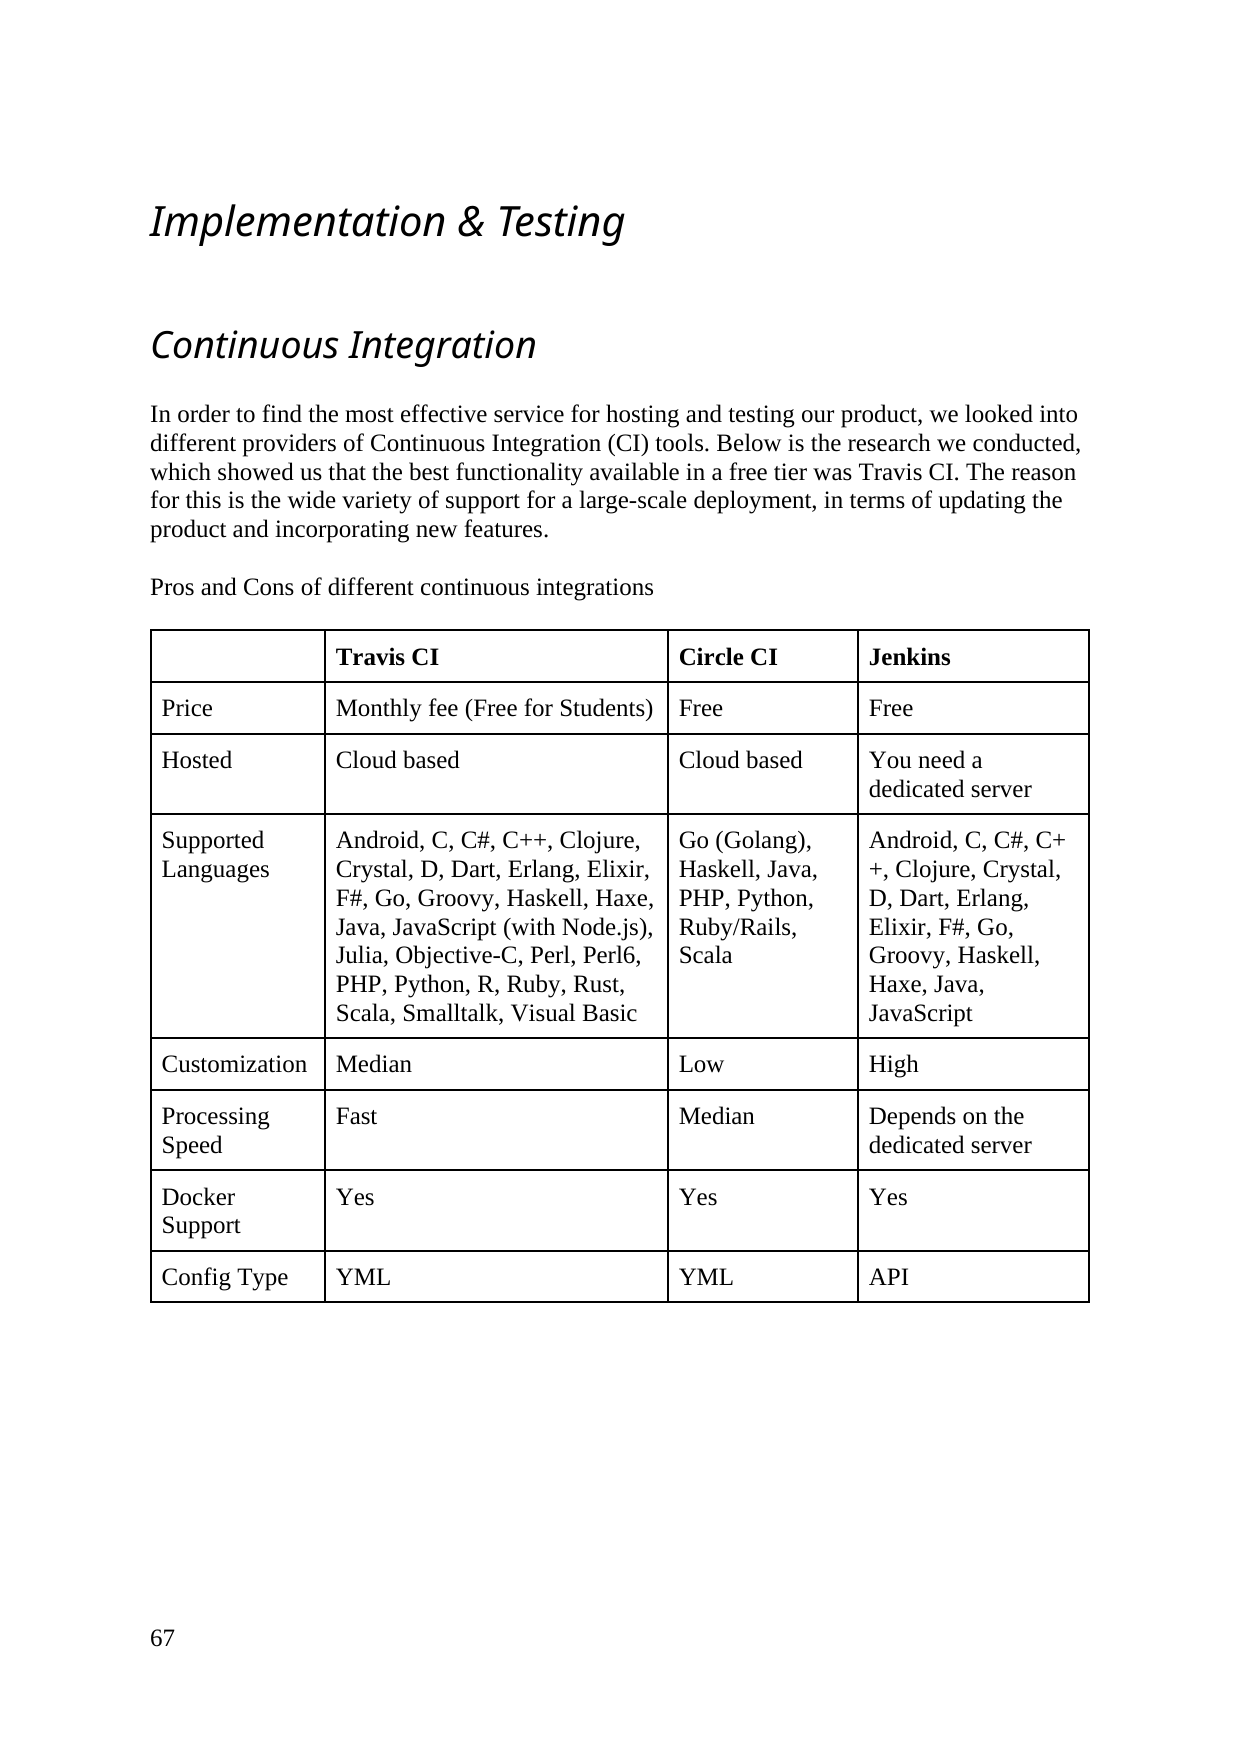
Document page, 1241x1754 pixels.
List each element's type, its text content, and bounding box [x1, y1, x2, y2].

table_cell Yes [859, 1171, 1088, 1249]
table_cell Depends on the dedicated server [859, 1091, 1088, 1169]
subtitle Implementation & Testing [150, 192, 1090, 248]
table_cell You need a dedicated server [859, 735, 1088, 813]
table_cell Monthly fee (Free for Students) [326, 683, 667, 732]
table_cell Supported Languages [152, 815, 324, 1037]
table_cell Android, C, C#, C++, Clojure, Crystal, D, Dart, Erlang, Elixir, F#, Go, Groovy, Haskell, Haxe, Java, JavaScript [859, 815, 1088, 1037]
table_cell Yes [326, 1171, 667, 1249]
table_header Travis CI [326, 631, 667, 681]
subtitle Continuous Integration [150, 319, 1090, 370]
table_cell Free [859, 683, 1088, 732]
table_cell Cloud based [326, 735, 667, 813]
text In order to find the most effective service for hosting and testing our product, we looked into different providers of Continuous Integration (CI) tools. Below is the research we conducted, which showed us that the best functionality available in a free tier was Travis CI. The reason for this is the wide variety of support for a large-scale deployment, in terms of updating the product and incorporating new features. [150, 399, 1090, 543]
table_cell YML [326, 1252, 667, 1301]
table_cell Median [669, 1091, 857, 1169]
table_cell Hosted [152, 735, 324, 813]
table_header Circle CI [669, 631, 857, 681]
table_cell Customization [152, 1039, 324, 1089]
table_cell Processing Speed [152, 1091, 324, 1169]
text Pros and Cons of different continuous integrations [150, 572, 1090, 600]
table_cell Android, C, C#, C++, Clojure, Crystal, D, Dart, Erlang, Elixir, F#, Go, Groovy, Haskell, Haxe, Java, JavaScript (with Node.js), Julia, Objective-C, Perl, Perl6, PHP, Python, R, Ruby, Rust, Scala, Smalltalk, Visual Basic [326, 815, 667, 1037]
table_header Jenkins [859, 631, 1088, 681]
table_header [152, 631, 324, 681]
table_cell YML [669, 1252, 857, 1301]
table_cell Docker Support [152, 1171, 324, 1249]
table_cell Go (Golang), Haskell, Java, PHP, Python, Ruby/Rails, Scala [669, 815, 857, 1037]
table_cell Median [326, 1039, 667, 1089]
table_cell API [859, 1252, 1088, 1301]
table_cell Fast [326, 1091, 667, 1169]
table_cell Config Type [152, 1252, 324, 1301]
table_cell Cloud based [669, 735, 857, 813]
table_cell High [859, 1039, 1088, 1089]
table_cell Low [669, 1039, 857, 1089]
table_cell Price [152, 683, 324, 732]
table_cell Yes [669, 1171, 857, 1249]
table_cell Free [669, 683, 857, 732]
